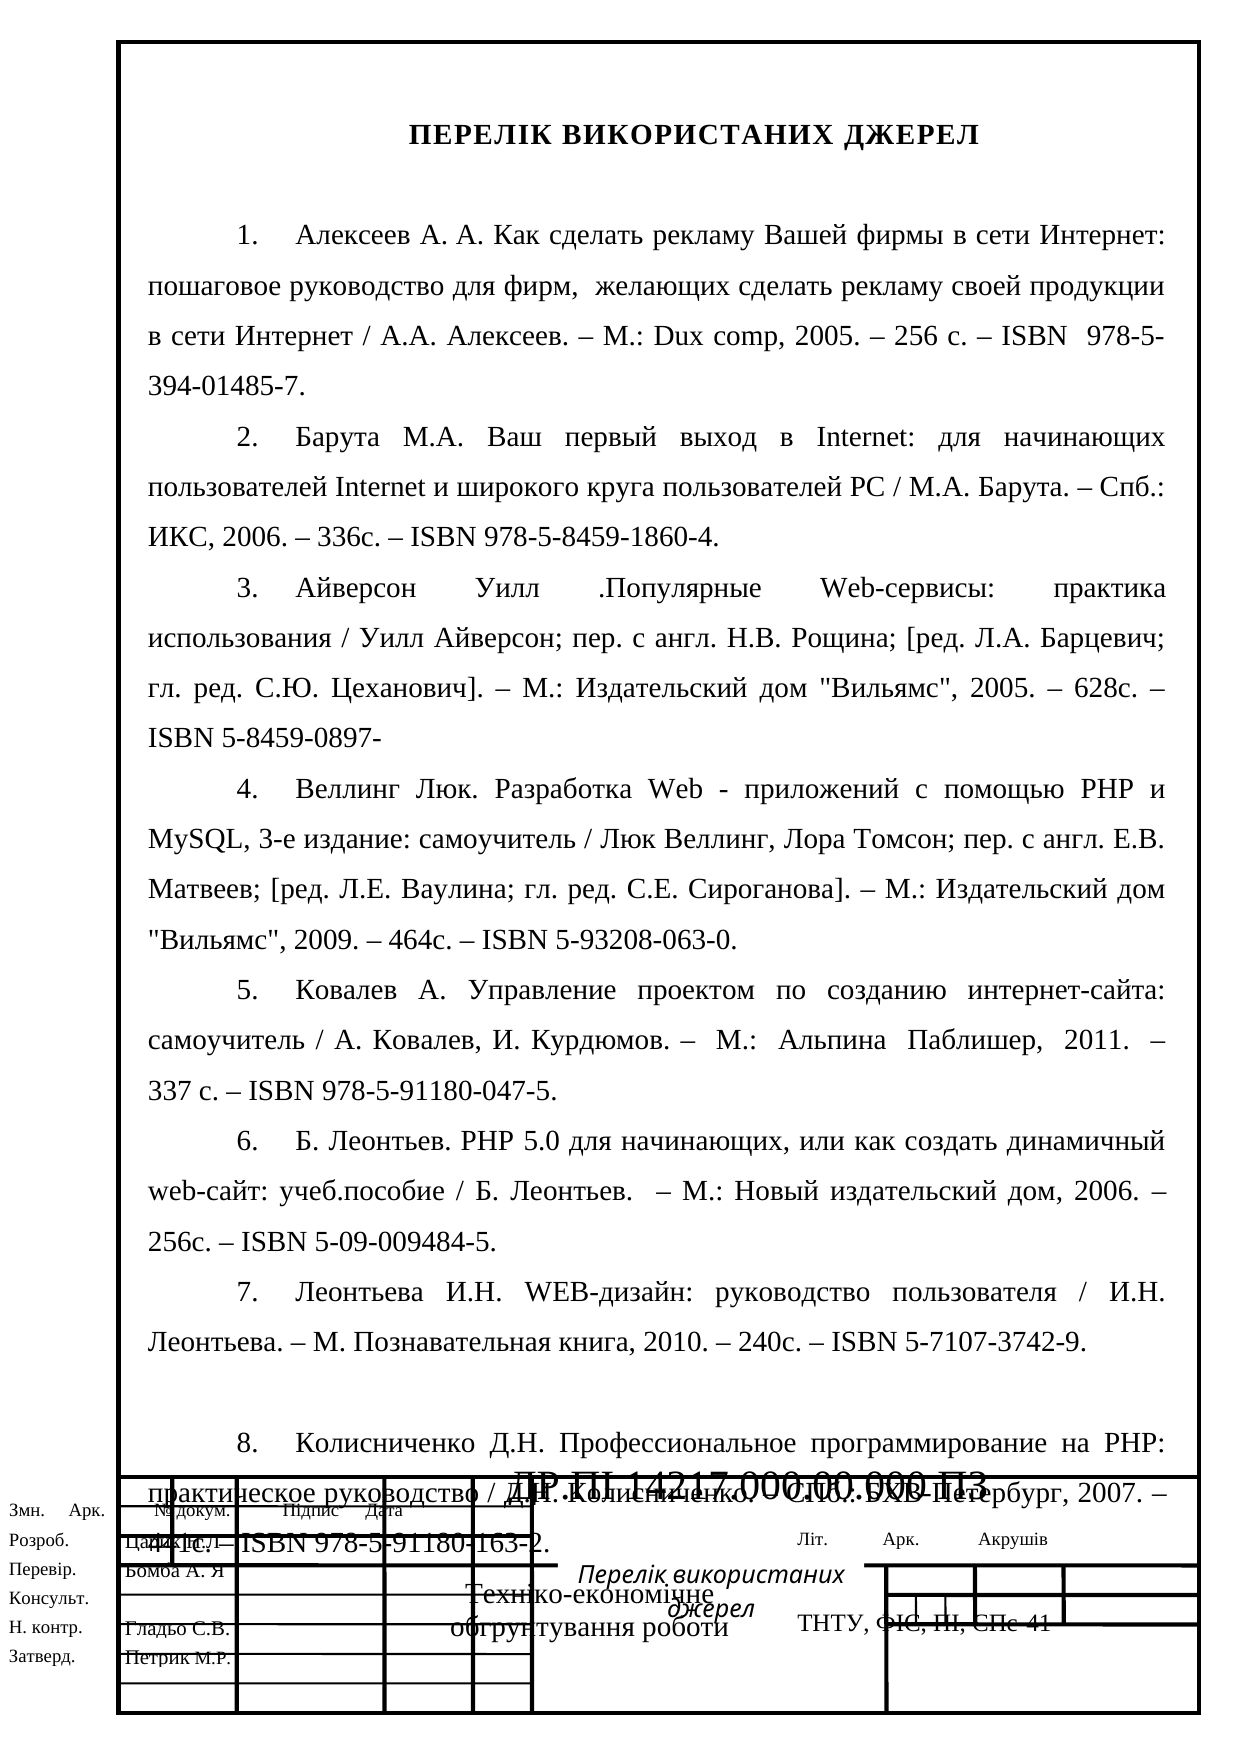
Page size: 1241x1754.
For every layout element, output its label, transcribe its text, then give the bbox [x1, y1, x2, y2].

list Веллинг Люк. Разработка Web - приложений с помощью PHP и MySQL, 3-е издание: самоучитель / Люк Веллинг, Лора Томсон; пер. с англ. Е.В. Матвеев; [ред. Л.Е. Ваулина; гл. ред. С.Е. Сироганова]. – М.: Издательский дом "Вильямс", 2009. – 464с. – ISBN 5-93208-063-0. [148, 771, 1166, 955]
list Барута М.А. Ваш первый выход в Internet: для начинающих пользователей Internet и широкого круга пользователей PC / М.А. Барута. – Спб.: ИКС, 2006. – 336с. – ISBN 978-5-8459-1860-4. [148, 419, 1166, 553]
list Леонтьева И.Н. WEB-дизайн: руководство пользователя / И.Н. Леонтьева. – М. Познавательная книга, 2010. – 240с. – ISBN 5-7107-3742-9. [148, 1274, 1166, 1358]
list Алексеев А. А. Как сделать рекламу Вашей фирмы в сети Интернет: пошаговое руководство для фирм, желающих сделать рекламу своей продукции в сети Интернет / А.А. Алексеев. – М.: Dux comp, 2005. – 256 с. – ISBN 978-5-394-01485-7. [148, 217, 1166, 402]
subtitle ПЕРЕЛІК ВИКОРИСТАНИХ ДЖЕРЕЛ [148, 117, 1166, 150]
list Б. Леонтьев. PHP 5.0 для начинающих, или как создать динамичный web-сайт: учеб.пособие / Б. Леонтьев. – М.: Новый издательский дом, 2006. – 256с. – ISBN 5-09-009484-5. [148, 1123, 1166, 1257]
list Ковалев А. Управление проектом по созданию интернет-сайта: самоучитель / А. Ковалев, И. Курдюмов. – М.: Альпина Паблишер, 2011. – 337 с. – ISBN 978-5-91180-047-5. [148, 972, 1166, 1106]
list Колисниченко Д.Н. Профессиональное программирование на PHP: практическое руководство / Д.Н. Колисниченко. – СПб.: БХВ-Петербург, 2007. – 441с. – ISBN 978-5-91180-163-2. [148, 1425, 1166, 1559]
list Айверсон Уилл .Популярные Web-сервисы: практика использования / Уилл Айверсон; пер. с англ. Н.В. Рощина; [ред. Л.А. Барцевич; гл. ред. С.Ю. Цеханович]. – М.: Издательский дом "Вильямс", 2005. – 628с. – ISBN 5-8459-0897- [148, 570, 1166, 754]
